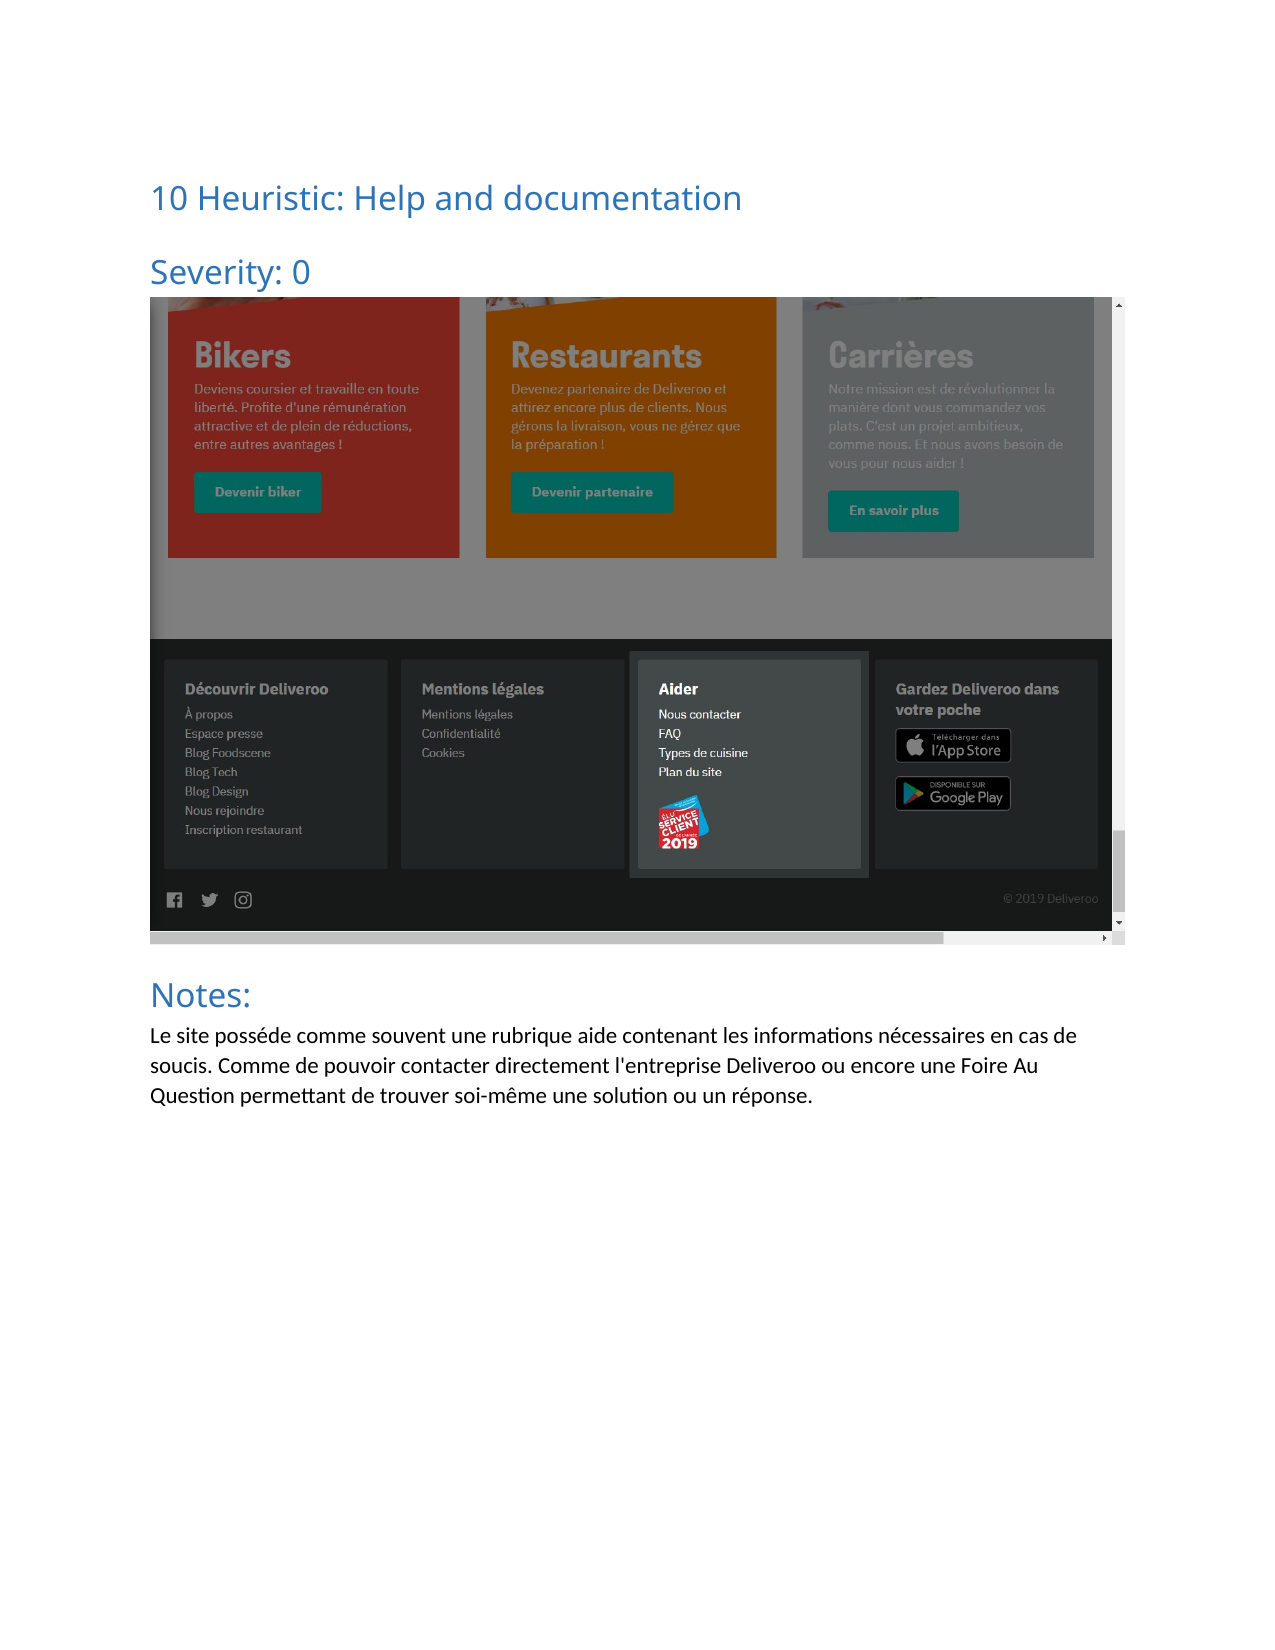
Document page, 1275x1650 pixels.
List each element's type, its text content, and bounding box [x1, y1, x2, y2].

subtitle Notes: [150, 972, 1125, 1017]
subtitle 10 Heuristic: Help and documentation [150, 175, 1125, 220]
text Le site posséde comme souvent une rubrique aide contenant les informations nécessaires en cas de soucis. Comme de pouvoir contacter directement l'entreprise Deliveroo ou encore une Foire Au Question permettant de trouver soi-même une solution ou un réponse. [150, 1021, 1125, 1109]
picture [150, 297, 1125, 945]
subtitle Severity: 0 [150, 249, 1125, 294]
